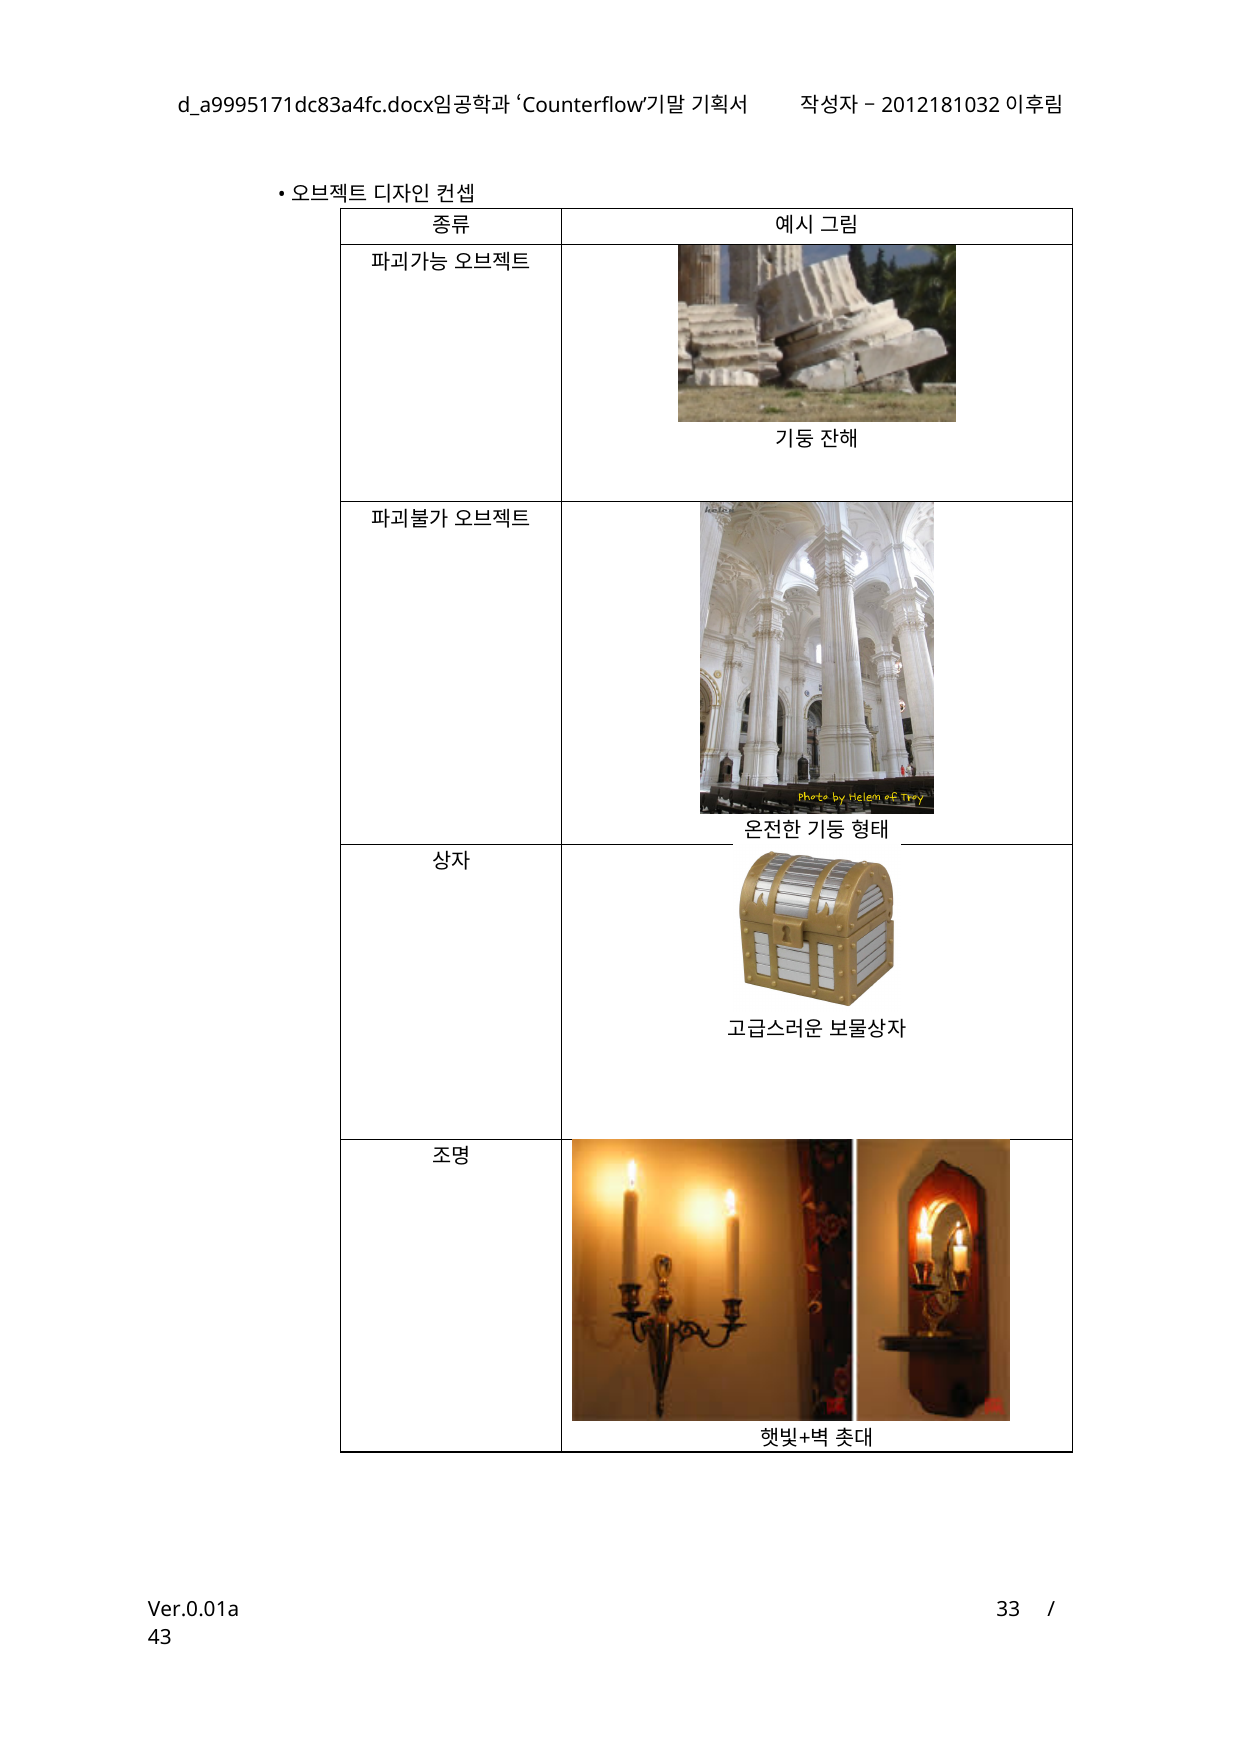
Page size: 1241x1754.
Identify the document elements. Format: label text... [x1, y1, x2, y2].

table_cell 상자 [341, 845, 561, 1139]
list 오브젝트 디자인 컨셉 [278, 177, 1092, 207]
picture [700, 502, 934, 814]
table_cell 기둥 잔해 [562, 245, 1072, 501]
picture [572, 1139, 1010, 1421]
picture [733, 844, 901, 1012]
table_cell 파괴가능 오브젝트 [341, 245, 561, 501]
table_cell 햇빛+벽 촛대 [562, 1140, 1072, 1451]
table_cell 파괴불가 오브젝트 [341, 502, 561, 843]
table_header 예시 그림 [562, 209, 1072, 244]
picture [678, 245, 956, 422]
table_header 종류 [341, 209, 561, 244]
table_cell 고급스러운 보물상자 [562, 845, 1072, 1139]
table_cell 온전한 기둥 형태 [562, 502, 1072, 843]
table_cell 조명 [341, 1140, 561, 1451]
